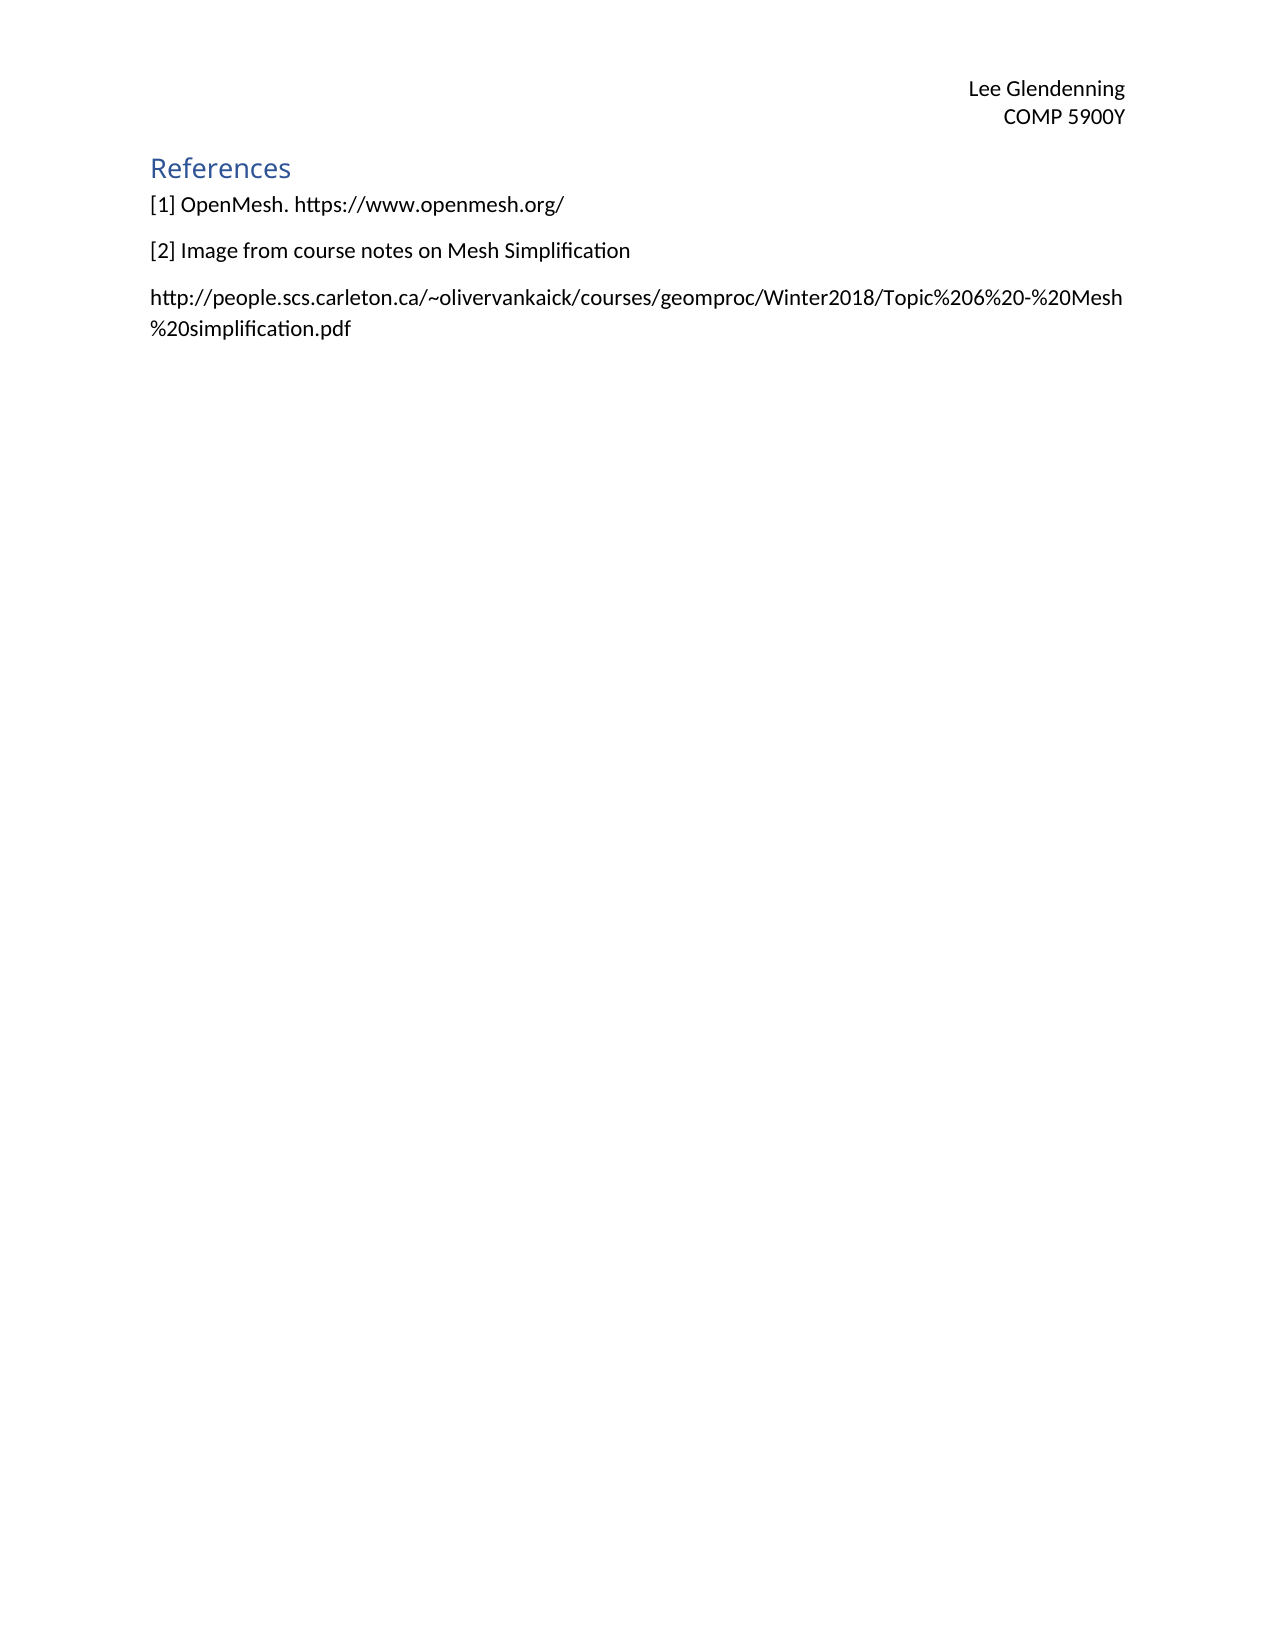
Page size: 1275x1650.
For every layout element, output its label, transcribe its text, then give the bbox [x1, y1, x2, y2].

text http://people.scs.carleton.ca/~olivervankaick/courses/geomproc/Winter2018/Topic%206%20-%20Mesh%20simplification.pdf [150, 283, 1125, 342]
text [1] OpenMesh. https://www.openmesh.org/ [150, 190, 1125, 218]
text [2] Image from course notes on Mesh Simplification [150, 237, 1125, 265]
subtitle References [150, 150, 1125, 187]
